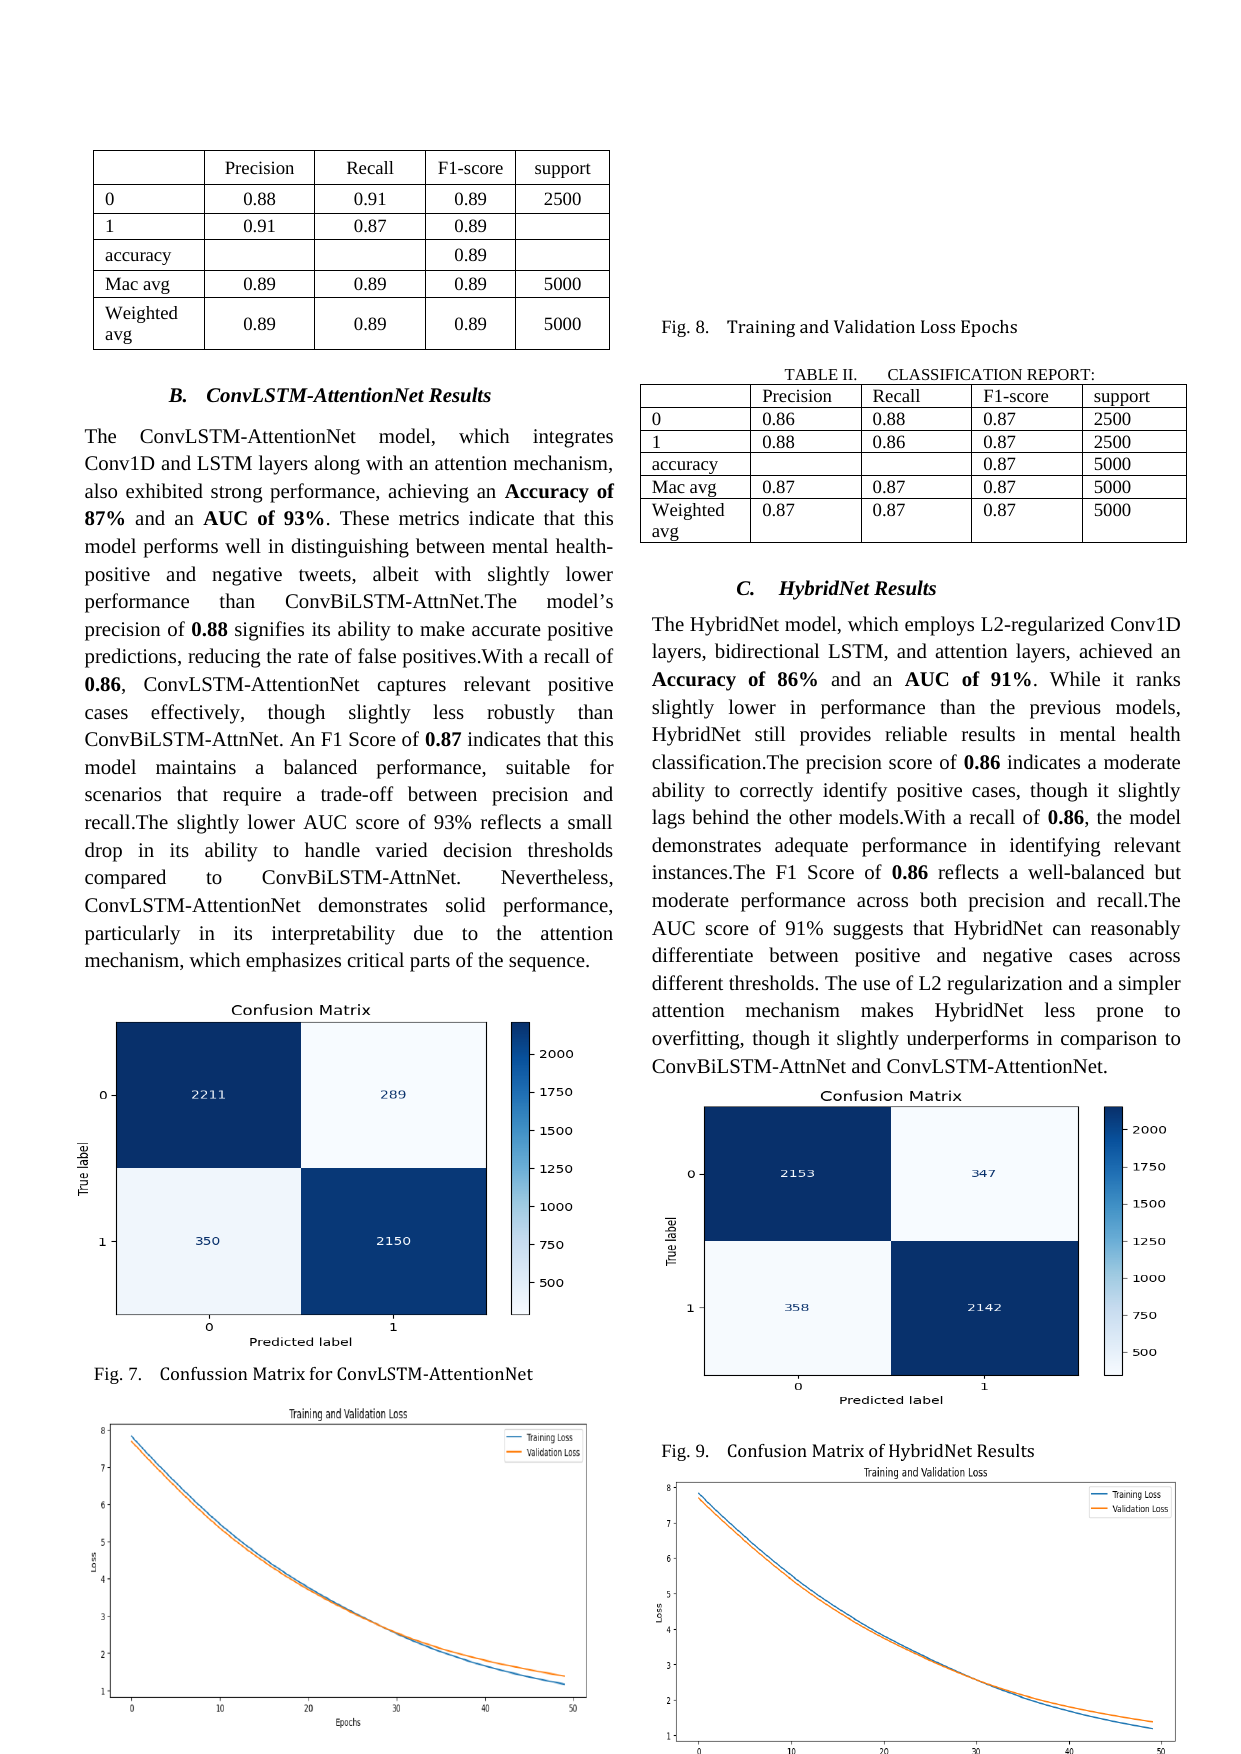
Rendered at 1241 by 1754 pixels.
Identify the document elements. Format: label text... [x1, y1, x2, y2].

subtitle HybridNet Results [736, 576, 1181, 600]
table_header Recall [315, 151, 425, 184]
table_header F1-score [972, 385, 1082, 407]
text The HybridNet model, which employs L2-regularized Conv1D layers, bidirectional LSTM, and attention layers, achieved an Accuracy of 86% and an AUC of 91%. While it ranks slightly lower in performance than the previous models, HybridNet still provides reliable results in mental health classification.The precision score of 0.86 indicates a moderate ability to correctly identify positive cases, though it slightly lags behind the other models.With a recall of 0.86, the model demonstrates adequate performance in identifying relevant instances.The F1 Score of 0.86 reflects a well-balanced but moderate performance across both precision and recall.The AUC score of 91% suggests that HybridNet can reasonably differentiate between positive and negative cases across different thresholds. The use of L2 regularization and a simpler attention mechanism makes HybridNet less prone to overfitting, though it slightly underperforms in comparison to ConvBiLSTM-AttnNet and ConvLSTM-AttentionNet. [652, 612, 1181, 1078]
table_header [94, 151, 204, 184]
table_cell 0 [94, 185, 204, 213]
table_cell 0.91 [205, 214, 314, 239]
table_cell 0.87 [315, 214, 425, 239]
table_cell [516, 240, 609, 269]
table_cell accuracy [641, 453, 750, 475]
table_cell 0.86 [862, 431, 971, 452]
table_cell 0.88 [205, 185, 314, 213]
list Confusion Matrix of HybridNet Results [661, 1440, 1181, 1462]
table_header F1-score [426, 151, 515, 184]
table_cell 5000 [1083, 499, 1186, 542]
table_cell 5000 [1083, 476, 1186, 497]
table_cell Mac avg [94, 271, 204, 297]
table_cell 5000 [516, 271, 609, 297]
picture [656, 1083, 1177, 1413]
table_cell [862, 453, 971, 475]
table_cell 0.87 [972, 476, 1082, 497]
table_cell [205, 240, 314, 269]
table_header support [516, 151, 609, 184]
table_cell 0.91 [315, 185, 425, 213]
table_cell [315, 240, 425, 269]
list CLASSIFICATION REPORT: [698, 365, 1181, 384]
picture [650, 1461, 1180, 1754]
list Confussion Matrix for ConvLSTM-AttentionNet [94, 1362, 614, 1384]
table_cell 0.86 [751, 408, 861, 429]
table_header Recall [862, 385, 971, 407]
table_cell 0.87 [972, 408, 1082, 429]
table_cell 2500 [1083, 431, 1186, 452]
table_cell 0.87 [862, 499, 971, 542]
table_cell Mac avg [641, 476, 750, 497]
table_cell 1 [641, 431, 750, 452]
table_cell 0.87 [751, 499, 861, 542]
table_header Precision [205, 151, 314, 184]
table_cell 2500 [516, 185, 609, 213]
table_cell Weighted avg [94, 298, 204, 349]
table_cell 0.87 [972, 499, 1082, 542]
table_cell 0.88 [751, 431, 861, 452]
table_cell 0.89 [426, 214, 515, 239]
table_cell 2500 [1083, 408, 1186, 429]
table_cell 0.89 [315, 271, 425, 297]
table_cell Weighted avg [641, 499, 750, 542]
table_cell 5000 [1083, 453, 1186, 475]
table_cell [751, 453, 861, 475]
subtitle ConvLSTM-AttentionNet Results [169, 383, 614, 407]
table_cell 0.87 [862, 476, 971, 497]
table_cell 0.89 [315, 298, 425, 349]
text The ConvLSTM-AttentionNet model, which integrates Conv1D and LSTM layers along with an attention mechanism, also exhibited strong performance, achieving an Accuracy of 87% and an AUC of 93%. These metrics indicate that this model performs well in distinguishing between mental health-positive and negative tweets, albeit with slightly lower performance than ConvBiLSTM-AttnNet.The model’s precision of 0.88 signifies its ability to make accurate positive predictions, reducing the rate of false positives.With a recall of 0.86, ConvLSTM-AttentionNet captures relevant positive cases effectively, though slightly less robustly than ConvBiLSTM-AttnNet. An F1 Score of 0.87 indicates that this model maintains a balanced performance, suitable for scenarios that require a trade-off between precision and recall.The slightly lower AUC score of 93% reflects a small drop in its ability to handle varied decision thresholds compared to ConvBiLSTM-AttnNet. Nevertheless, ConvLSTM-AttentionNet demonstrates solid performance, particularly in its interpretability due to the attention mechanism, which emphasizes critical parts of the sequence. [84, 423, 614, 972]
table_cell 5000 [516, 298, 609, 349]
table_cell 0 [641, 408, 750, 429]
table_cell 0.89 [205, 298, 314, 349]
list Training and Validation Loss Epochs [661, 316, 1181, 338]
table_cell 1 [94, 214, 204, 239]
table_cell 0.87 [751, 476, 861, 497]
table_cell 0.89 [426, 298, 515, 349]
table_cell 0.87 [972, 453, 1082, 475]
table_header Precision [751, 385, 861, 407]
picture [68, 996, 584, 1356]
table_cell 0.89 [426, 240, 515, 269]
picture [85, 1401, 590, 1734]
table_cell 0.87 [972, 431, 1082, 452]
table_cell [516, 214, 609, 239]
table_cell 0.88 [862, 408, 971, 429]
table_cell 0.89 [205, 271, 314, 297]
table_cell 0.89 [426, 185, 515, 213]
table_header [641, 385, 750, 407]
table_header support [1083, 385, 1186, 407]
table_cell 0.89 [426, 271, 515, 297]
table_cell accuracy [94, 240, 204, 269]
